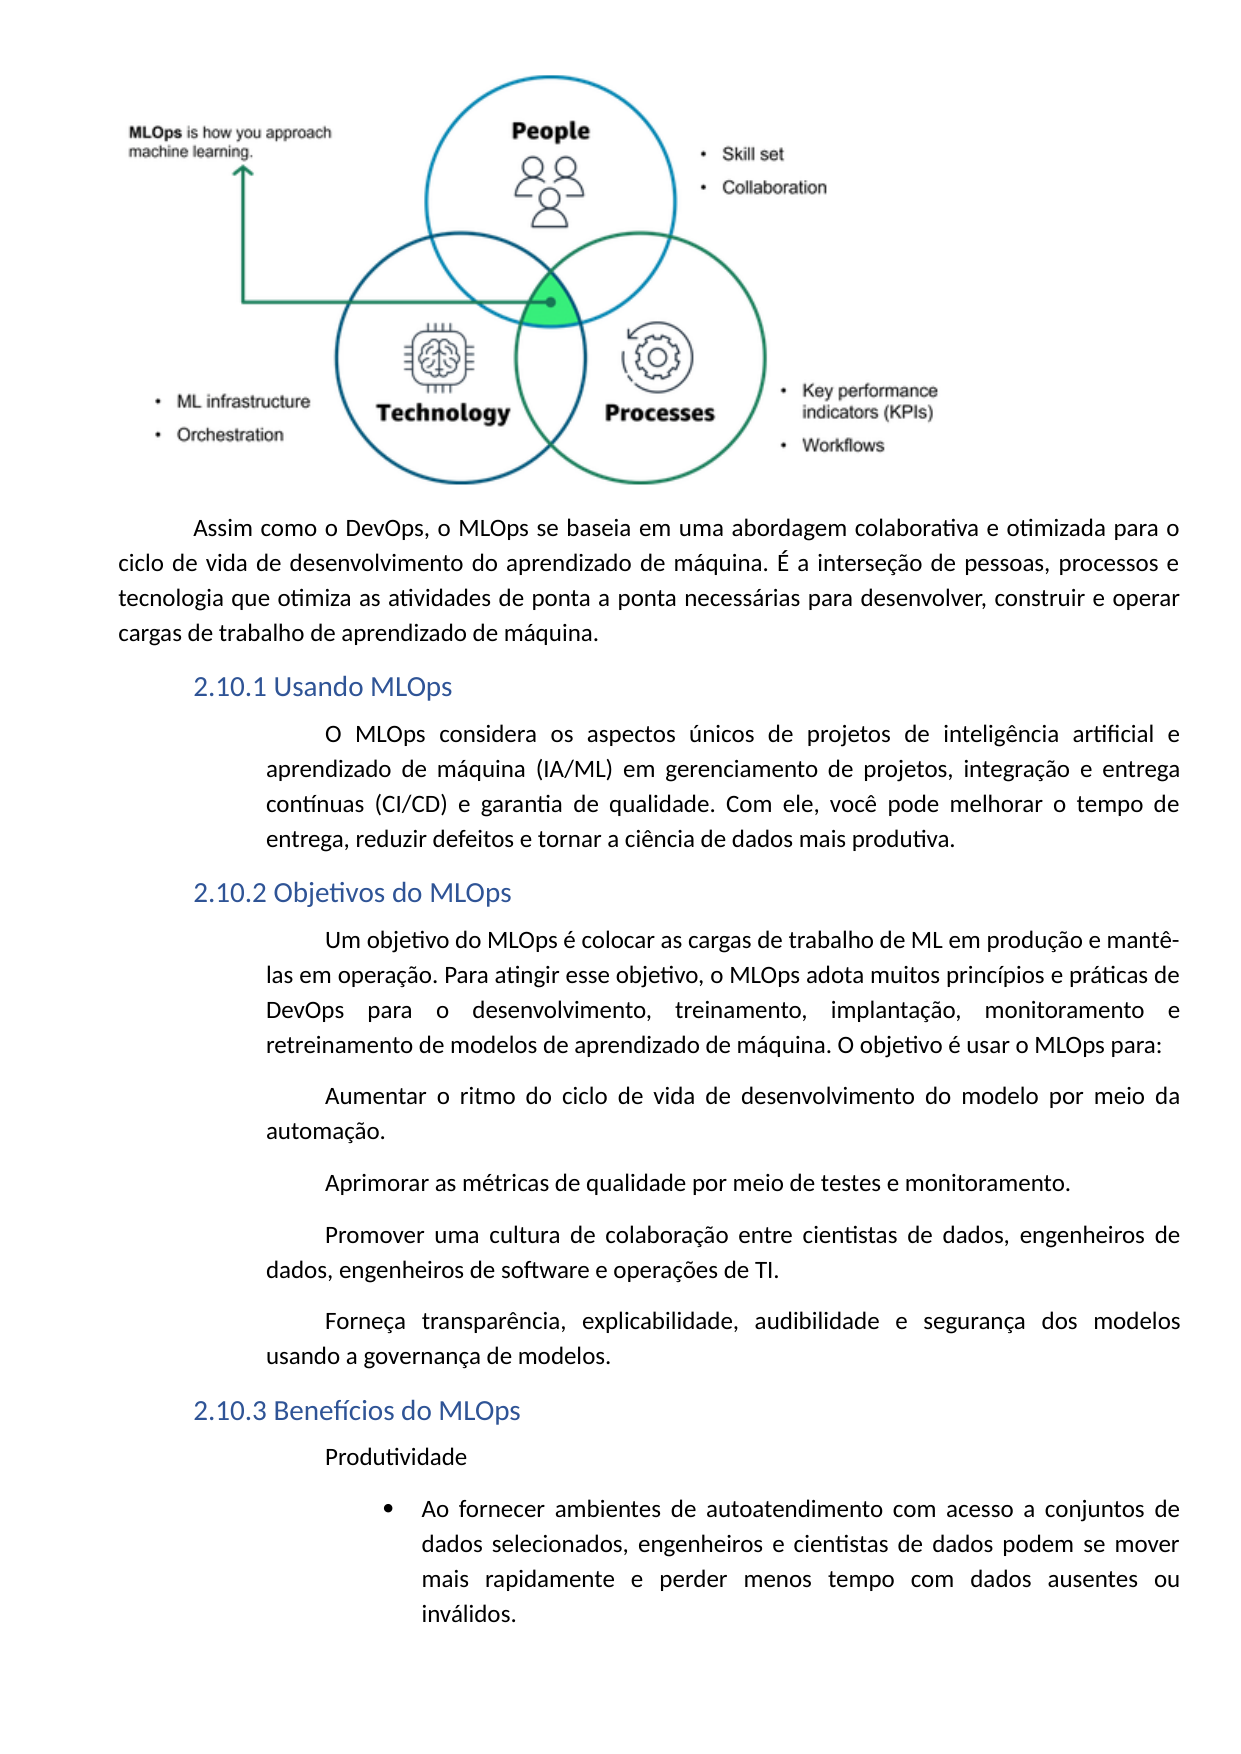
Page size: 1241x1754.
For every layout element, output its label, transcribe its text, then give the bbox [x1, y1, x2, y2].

text O MLOps considera os aspectos únicos de projetos de inteligência artificial e aprendizado de máquina (IA/ML) em gerenciamento de projetos, integração e entrega contínuas (CI/CD) e garantia de qualidade. Com ele, você pode melhorar o tempo de entrega, reduzir defeitos e tornar a ciência de dados mais produtiva. [266, 718, 1181, 853]
text Promover uma cultura de colaboração entre cientistas de dados, engenheiros de dados, engenheiros de software e operações de TI. [266, 1219, 1181, 1284]
subtitle 2.10.3 Benefícios do MLOps [118, 1392, 1181, 1428]
text Assim como o DevOps, o MLOps se baseia em uma abordagem colaborativa e otimizada para o ciclo de vida de desenvolvimento do aprendizado de máquina. É a interseção de pessoas, processos e tecnologia que otimiza as atividades de ponta a ponta necessárias para desenvolver, construir e operar cargas de trabalho de aprendizado de máquina. [118, 512, 1181, 647]
text Produtividade [266, 1441, 1181, 1472]
text Aumentar o ritmo do ciclo de vida de desenvolvimento do modelo por meio da automação. [266, 1080, 1181, 1146]
subtitle 2.10.2 Objetivos do MLOps [118, 874, 1181, 910]
text Aprimorar as métricas de qualidade por meio de testes e monitoramento. [266, 1167, 1181, 1198]
picture [118, 75, 947, 491]
text Um objetivo do MLOps é colocar as cargas de trabalho de ML em produção e mantê-las em operação. Para atingir esse objetivo, o MLOps adota muitos princípios e práticas de DevOps para o desenvolvimento, treinamento, implantação, monitoramento e retreinamento de modelos de aprendizado de máquina. O objetivo é usar o MLOps para: [266, 924, 1181, 1059]
subtitle 2.10.1 Usando MLOps [118, 668, 1181, 704]
text Forneça transparência, explicabilidade, audibilidade e segurança dos modelos usando a governança de modelos. [266, 1305, 1181, 1371]
list Ao fornecer ambientes de autoatendimento com acesso a conjuntos de dados selecionados, engenheiros e cientistas de dados podem se mover mais rapidamente e perder menos tempo com dados ausentes ou inválidos. [384, 1493, 1181, 1628]
